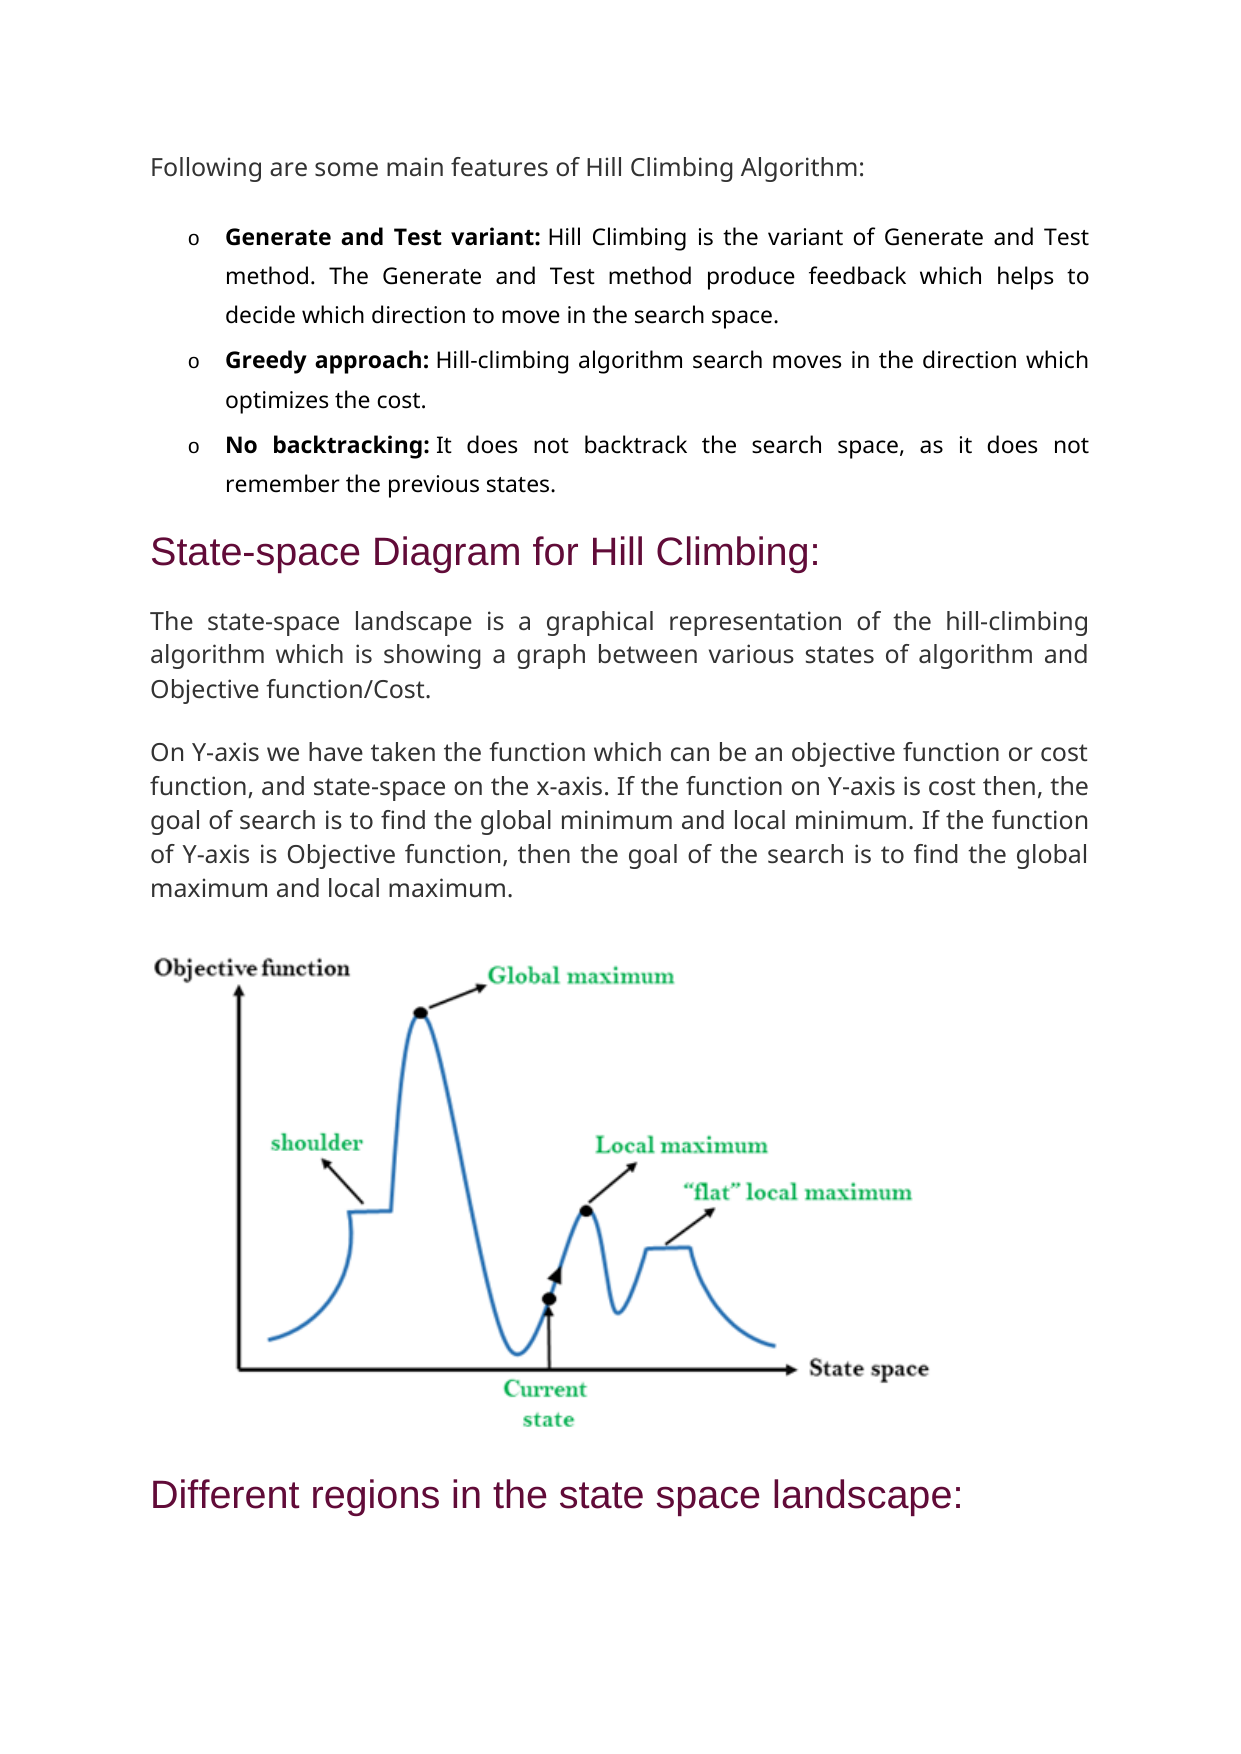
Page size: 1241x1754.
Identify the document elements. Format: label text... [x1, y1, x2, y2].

text On Y-axis we have taken the function which can be an objective function or cost function, and state-space on the x-axis. If the function on Y-axis is cost then, the goal of search is to find the global minimum and local minimum. If the function of Y-axis is Objective function, then the goal of the search is to find the global maximum and local maximum. [150, 734, 1090, 905]
list No backtracking: It does not backtrack the search space, as it does not remember the previous states. [187, 421, 1090, 499]
subtitle Different regions in the state space landscape: [150, 1471, 1090, 1516]
list Generate and Test variant: Hill Climbing is the variant of Generate and Test method. The Generate and Test method produce feedback which helps to decide which direction to move in the search space. [187, 213, 1090, 330]
list Greedy approach: Hill-climbing algorithm search moves in the direction which optimizes the cost. [187, 337, 1090, 415]
text The state-space landscape is a graphical representation of the hill-climbing algorithm which is showing a graph between various states of algorithm and Objective function/Cost. [150, 603, 1090, 705]
picture [150, 933, 941, 1438]
subtitle State-space Diagram for Hill Climbing: [150, 528, 1090, 574]
text Following are some main features of Hill Climbing Algorithm: [150, 150, 1090, 184]
